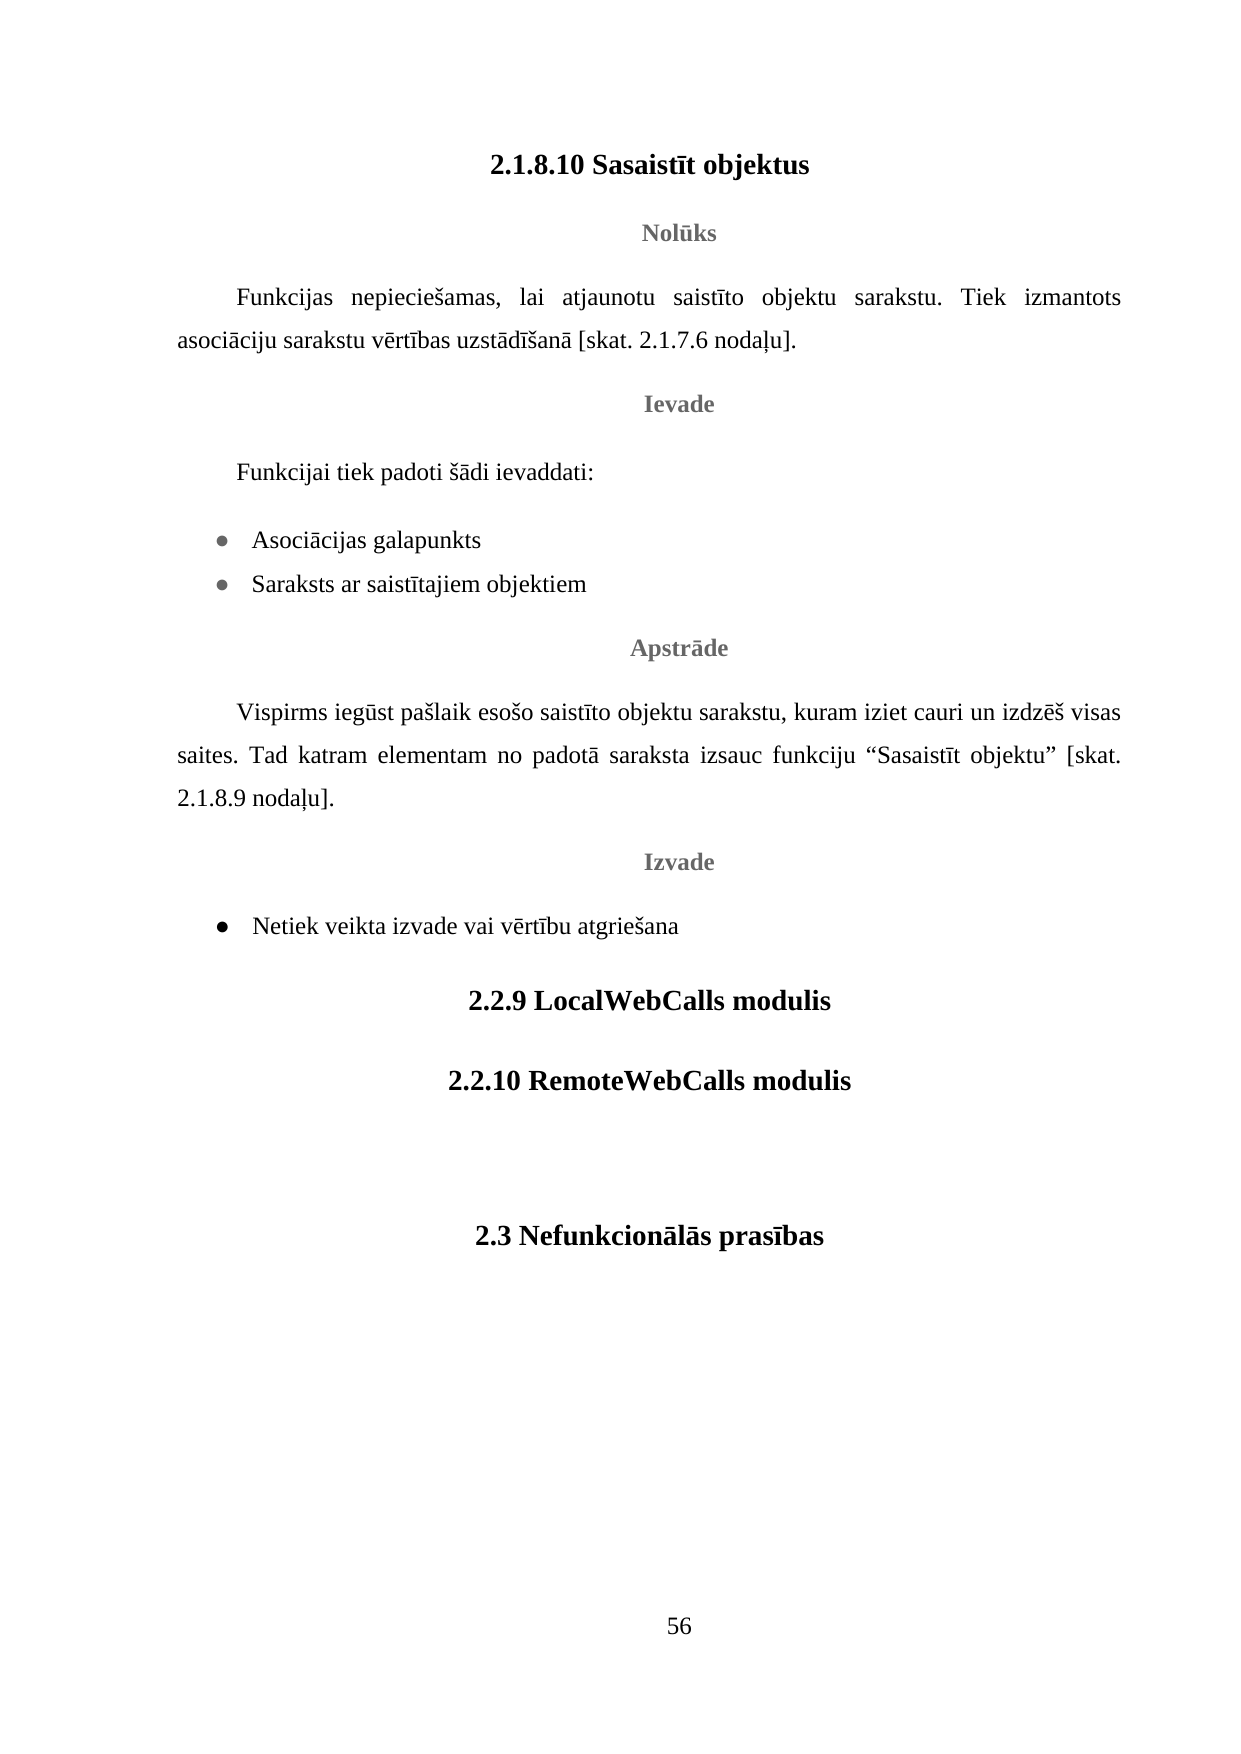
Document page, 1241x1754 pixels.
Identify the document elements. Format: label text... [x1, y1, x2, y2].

text Vispirms iegūst pašlaik esošo saistīto objektu sarakstu, kuram iziet cauri un izdzēš visas saites. Tad katram elementam no padotā saraksta izsauc funkciju “Sasaistīt objektu” [skat. 2.1.8.9 nodaļu]. [177, 697, 1122, 812]
text Izvade [177, 847, 1122, 876]
list Asociācijas galapunkts [214, 526, 1122, 554]
subtitle 2.1.8.10 Sasaistīt objektus [177, 147, 1122, 181]
text Ievade [177, 389, 1122, 418]
text Apstrāde [177, 633, 1122, 661]
text Funkcijai tiek padoti šādi ievaddati: [177, 457, 1122, 486]
text Funkcijas nepieciešamas, lai atjaunotu saistīto objektu sarakstu. Tiek izmantots asociāciju sarakstu vērtības uzstādīšanā [skat. 2.1.7.6 nodaļu]. [177, 282, 1122, 354]
list Saraksts ar saistītajiem objektiem [214, 569, 1122, 597]
subtitle 2.2.9 LocalWebCalls modulis [177, 983, 1122, 1017]
subtitle 2.3 Nefunkcionālās prasības [177, 1218, 1122, 1252]
list Netiek veikta izvade vai vērtību atgriešana [214, 911, 1122, 939]
subtitle 2.2.10 RemoteWebCalls modulis [177, 1063, 1122, 1096]
text Nolūks [177, 218, 1122, 247]
